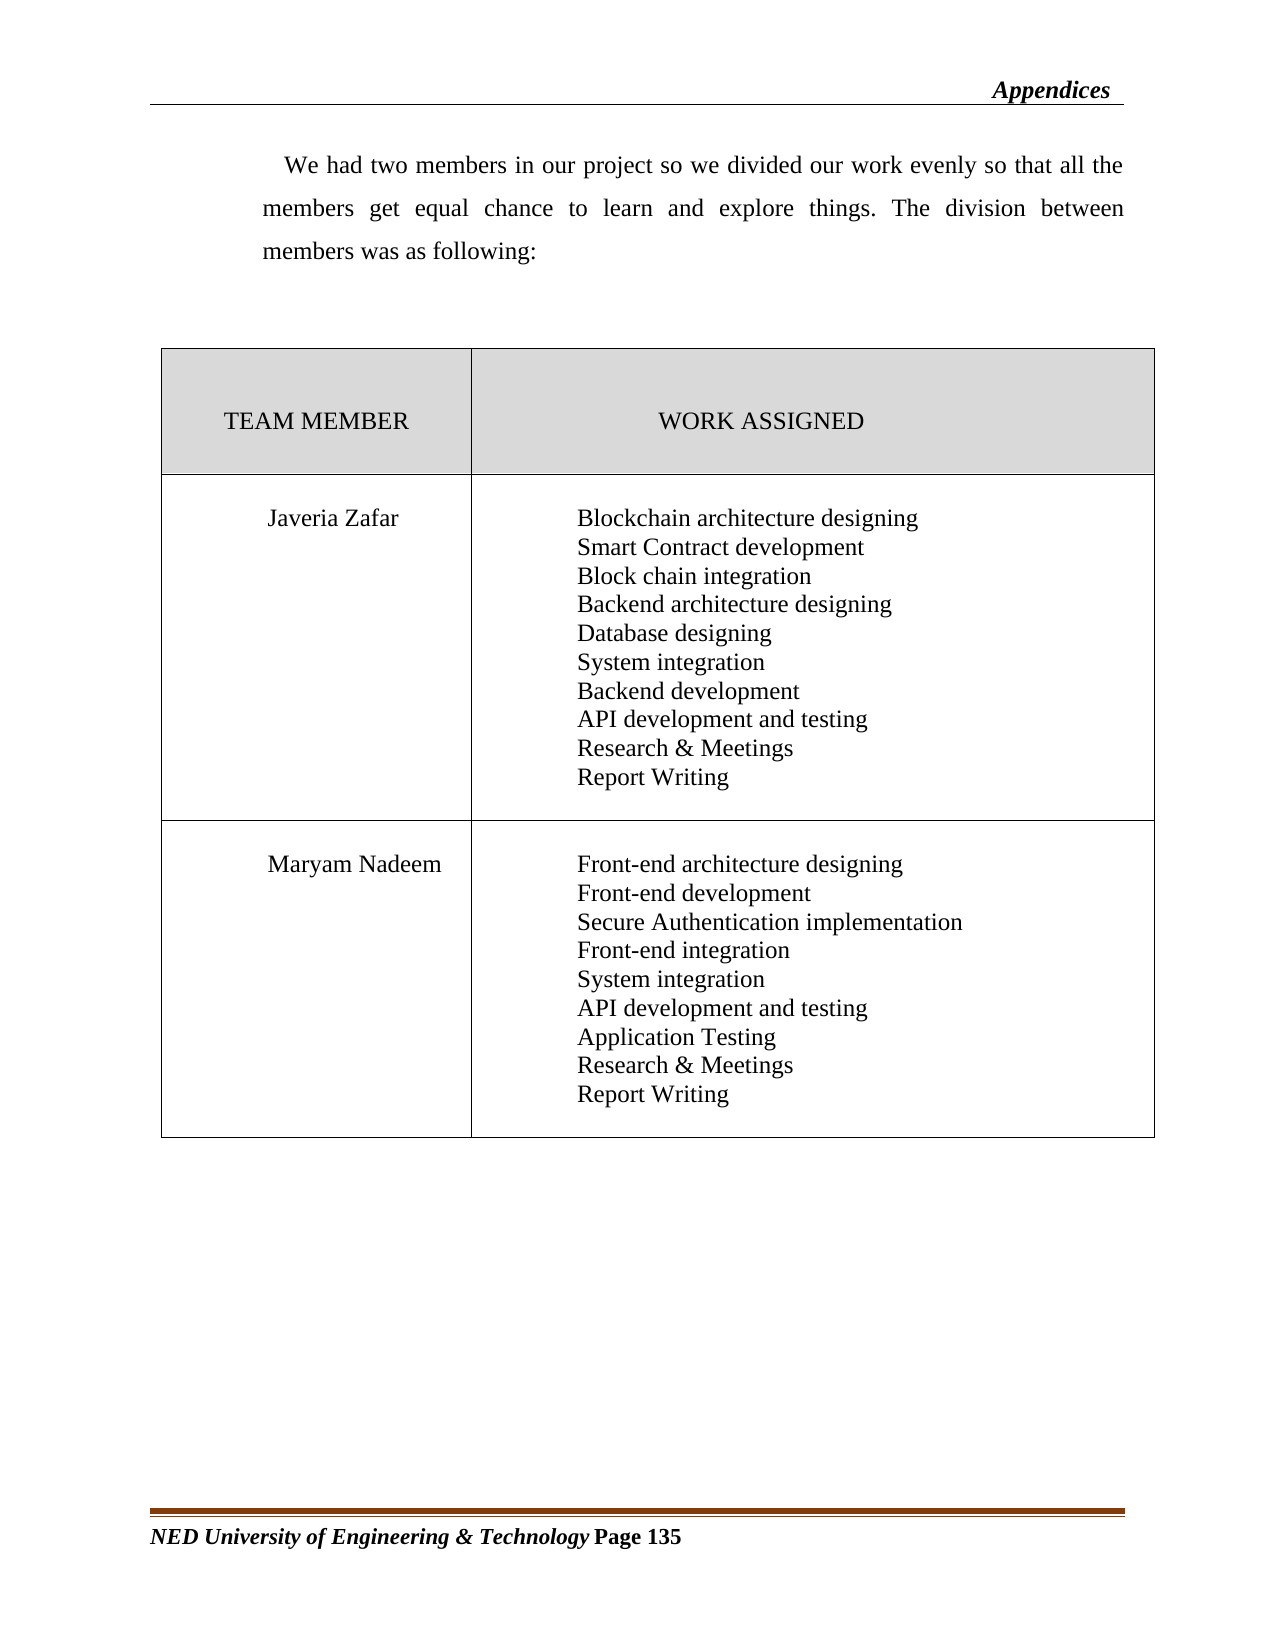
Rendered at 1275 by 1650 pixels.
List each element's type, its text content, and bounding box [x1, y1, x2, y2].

table_header WORK ASSIGNED [472, 349, 1154, 473]
table_header TEAM MEMBER [162, 349, 471, 473]
table_cell Front-end architecture designing Front-end development Secure Authentication implementation Front-end integration System integration API development and testing Application Testing Research & Meetings Report Writing [472, 821, 1154, 1137]
table_cell Maryam Nadeem [162, 821, 471, 1137]
table_cell Blockchain architecture designing Smart Contract development Block chain integration Backend architecture designing Database designing System integration Backend development API development and testing Research & Meetings Report Writing [472, 475, 1154, 819]
table_cell Javeria Zafar [162, 475, 471, 819]
text We had two members in our project so we divided our work evenly so that all the members get equal chance to learn and explore things. The division between members was as following: [150, 150, 1125, 265]
